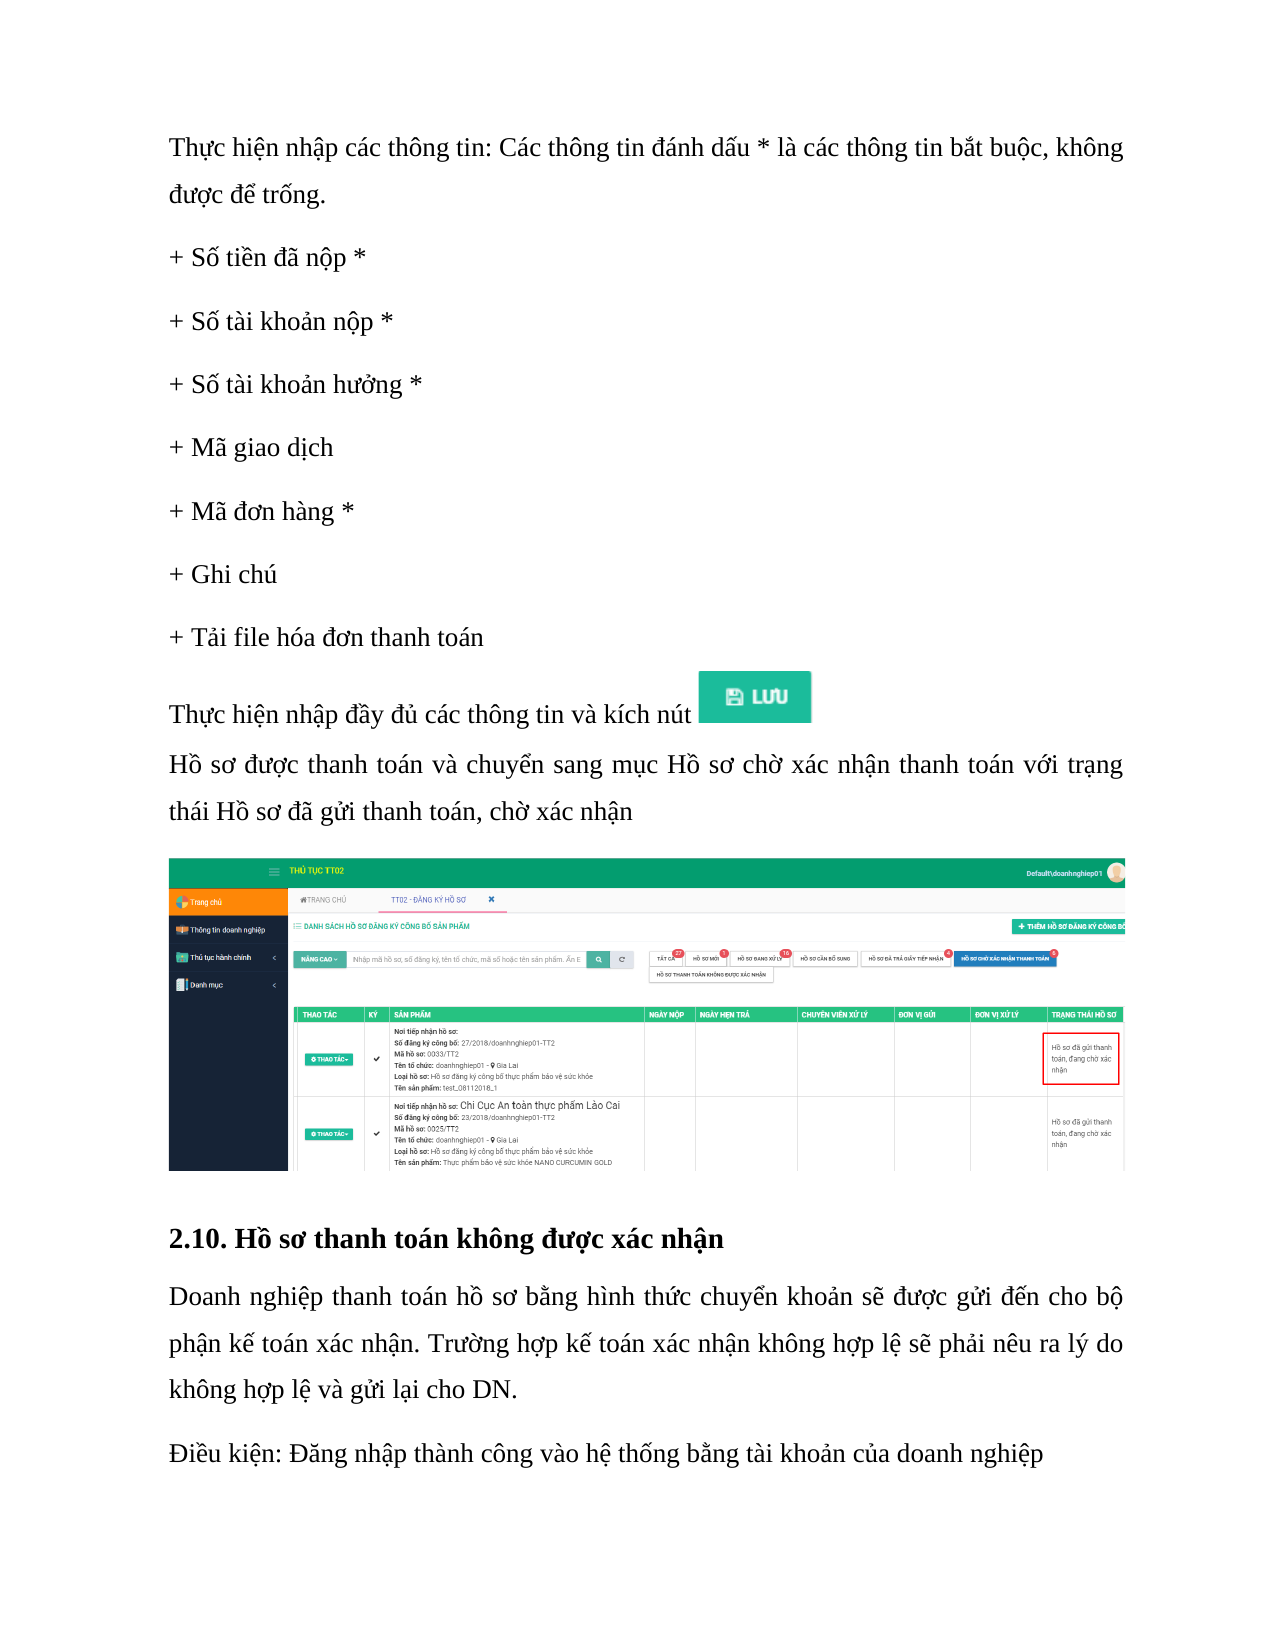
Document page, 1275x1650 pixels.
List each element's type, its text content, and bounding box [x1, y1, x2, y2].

text Điều kiện: Đăng nhập thành công vào hệ thống bằng tài khoản của doanh nghiệp [169, 1437, 1125, 1468]
text Doanh nghiệp thanh toán hồ sơ bằng hình thức chuyển khoản sẽ được gửi đến cho bộ phận kế toán xác nhận. Trường hợp kế toán xác nhận không hợp lệ sẽ phải nêu ra lý do không hợp lệ và gửi lại cho DN. [169, 1280, 1125, 1405]
text + Mã đơn hàng * [169, 494, 1125, 526]
text + Tải file hóa đơn thanh toán [169, 621, 1125, 652]
text + Số tài khoản nộp * [169, 304, 1125, 336]
text + Số tiền đã nộp * [169, 241, 1125, 272]
picture [168, 857, 1125, 1171]
text + Ghi chú [169, 558, 1125, 589]
text Thực hiện nhập các thông tin: Các thông tin đánh dấu * là các thông tin bắt buộc, không được để trống. [169, 131, 1125, 209]
text Thực hiện nhập đầy đủ các thông tin và kích nút [169, 671, 1125, 729]
picture [698, 671, 813, 723]
text Hồ sơ được thanh toán và chuyển sang mục Hồ sơ chờ xác nhận thanh toán với trạng thái Hồ sơ đã gửi thanh toán, chờ xác nhận [169, 748, 1125, 826]
text + Số tài khoản hưởng * [169, 368, 1125, 399]
text + Mã giao dịch [169, 431, 1125, 462]
subtitle 2.10. Hồ sơ thanh toán không được xác nhận [169, 1222, 1125, 1255]
